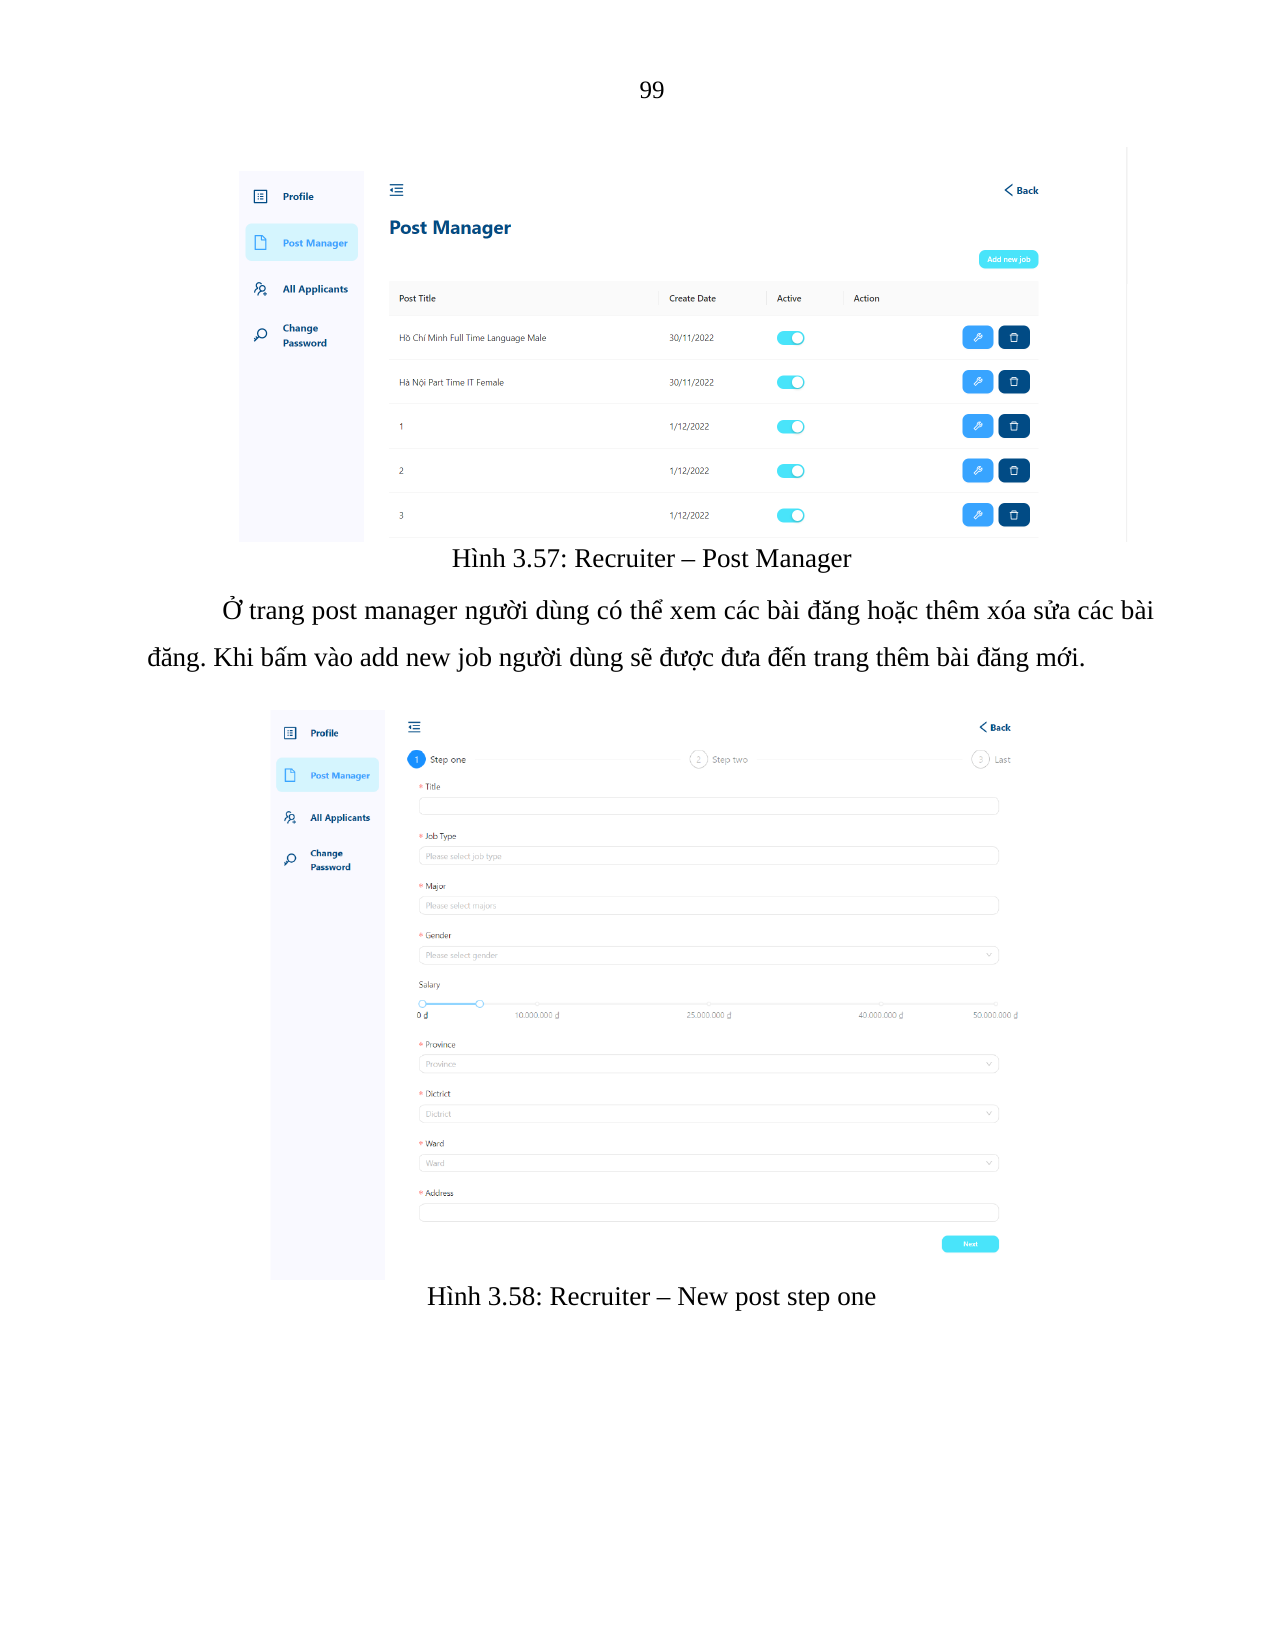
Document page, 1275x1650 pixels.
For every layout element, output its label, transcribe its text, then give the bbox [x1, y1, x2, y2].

text Ở trang post manager người dùng có thể xem các bài đăng hoặc thêm xóa sửa các bài đăng. Khi bấm vào add new job người dùng sẽ được đưa đến trang thêm bài đăng mới. [147, 594, 1156, 672]
picture [213, 687, 1090, 1280]
picture [176, 147, 1128, 542]
